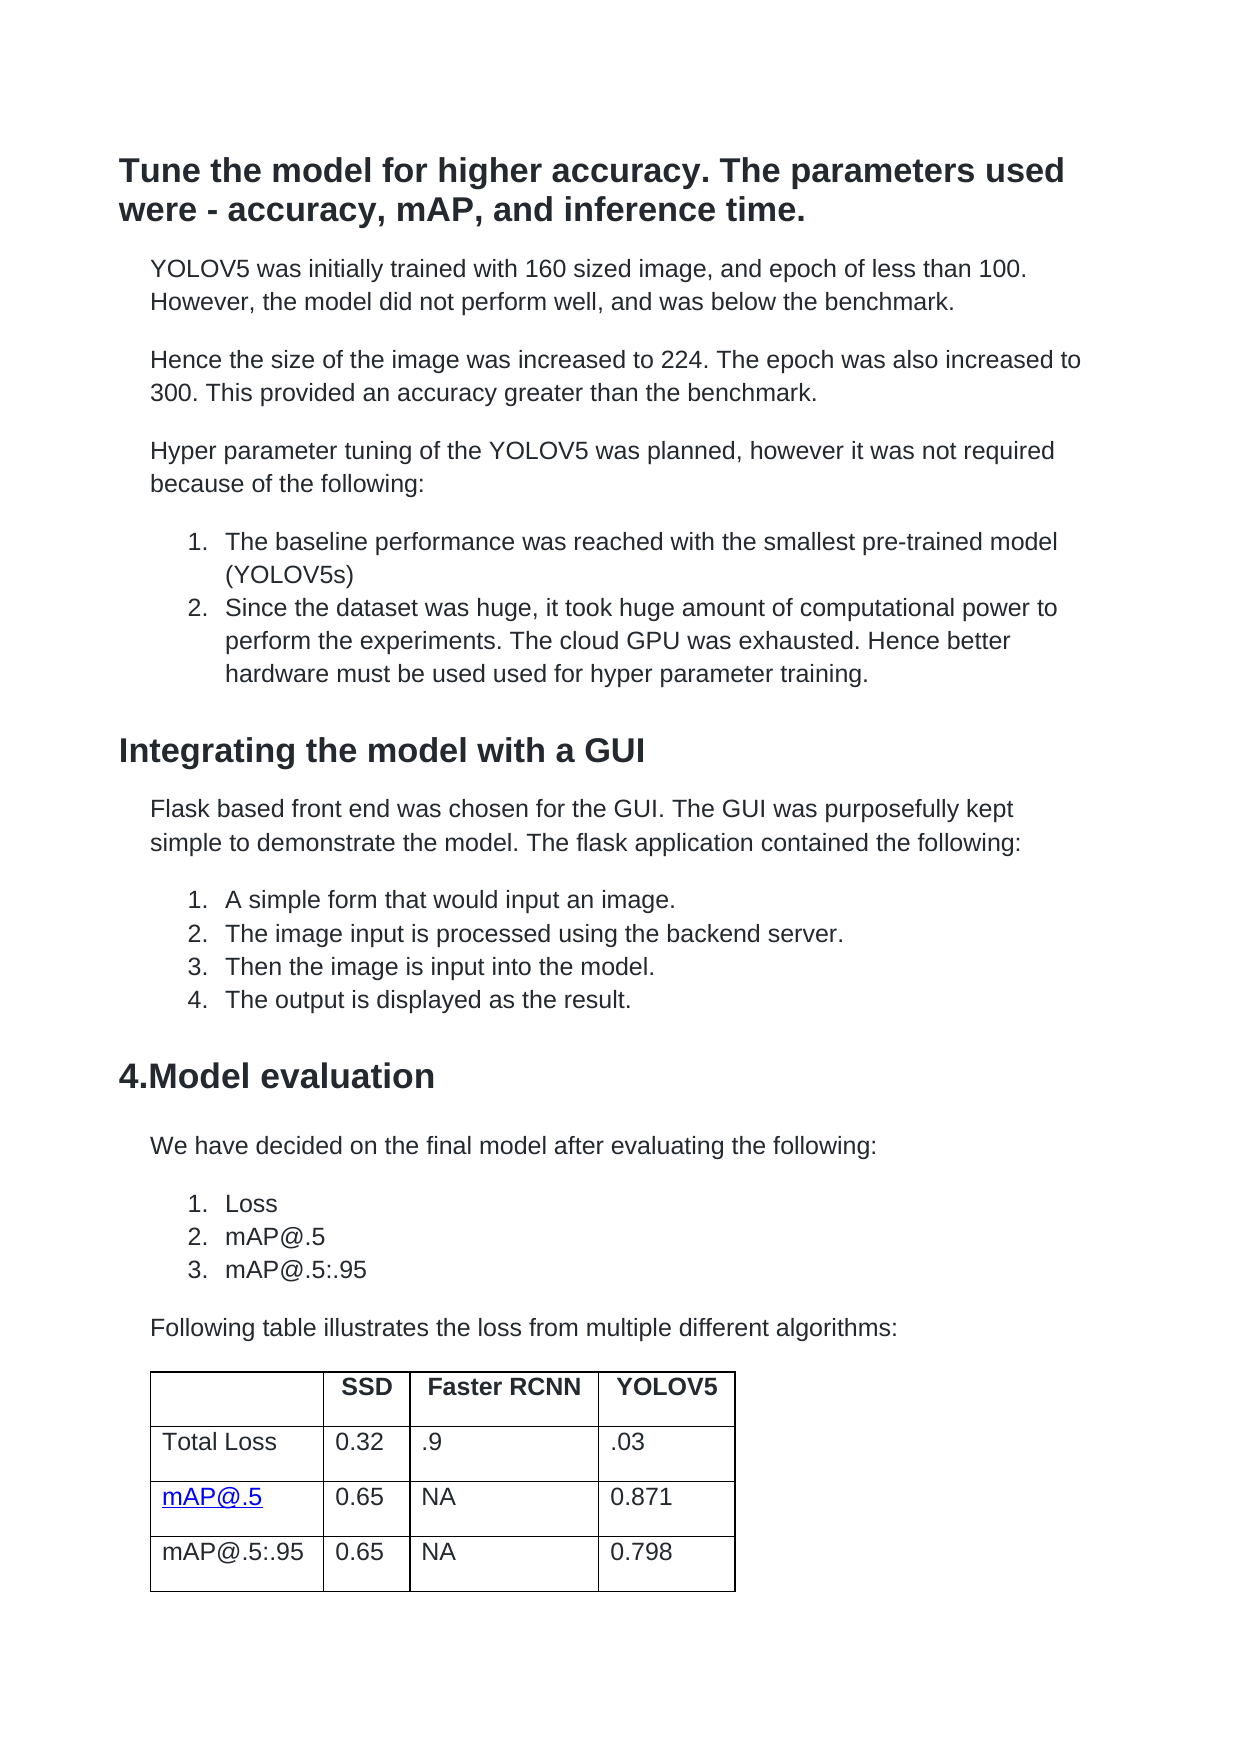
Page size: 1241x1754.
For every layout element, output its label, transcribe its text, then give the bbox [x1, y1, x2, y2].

table_cell .9 [411, 1427, 598, 1481]
table_cell Total Loss [151, 1427, 323, 1481]
list Then the image is input into the model. [187, 952, 1090, 980]
list mAP@.5 [187, 1222, 1090, 1251]
table_cell 0.65 [324, 1537, 409, 1591]
text Flask based front end was chosen for the GUI. The GUI was purposefully kept simple to demonstrate the model. The flask application contained the following: [150, 794, 1090, 856]
list The baseline performance was reached with the smallest pre-trained model (YOLOV5s) [187, 527, 1090, 589]
table_cell NA [411, 1537, 598, 1591]
list The image input is processed using the backend server. [187, 918, 1090, 947]
text Following table illustrates the loss from multiple different algorithms: [150, 1313, 1090, 1342]
table_header SSD [324, 1373, 409, 1426]
table_cell 0.871 [599, 1482, 734, 1536]
table_cell 0.32 [324, 1427, 409, 1481]
text YOLOV5 was initially trained with 160 sized image, and epoch of less than 100. However, the model did not perform well, and was below the benchmark. [150, 254, 1090, 316]
table_cell 0.65 [324, 1482, 409, 1536]
table_cell 0.798 [599, 1537, 734, 1591]
text We have decided on the final model after evaluating the following: [150, 1131, 1090, 1160]
table_cell mAP@.5 [151, 1482, 323, 1536]
list The output is displayed as the result. [187, 984, 1090, 1013]
table_cell mAP@.5:.95 [151, 1537, 323, 1591]
subtitle Integrating the model with a GUI [119, 730, 1090, 769]
table_cell NA [411, 1482, 598, 1536]
table_header YOLOV5 [599, 1373, 734, 1426]
list Since the dataset was huge, it took huge amount of computational power to perform the experiments. The cloud GPU was exhausted. Hence better hardware must be used used for hyper parameter training. [187, 593, 1090, 688]
list A simple form that would input an image. [187, 886, 1090, 914]
list mAP@.5:.95 [187, 1255, 1090, 1284]
subtitle Tune the model for higher accuracy. The parameters used were - accuracy, mAP, and inference time. [119, 150, 1090, 229]
table_header [151, 1373, 323, 1426]
subtitle 4.Model evaluation [119, 1055, 1090, 1106]
table_header Faster RCNN [411, 1373, 598, 1426]
text Hence the size of the image was increased to 224. The epoch was also increased to 300. This provided an accuracy greater than the benchmark. [150, 345, 1090, 407]
text Hyper parameter tuning of the YOLOV5 was planned, however it was not required because of the following: [150, 436, 1090, 498]
list Loss [187, 1189, 1090, 1218]
table_cell .03 [599, 1427, 734, 1481]
